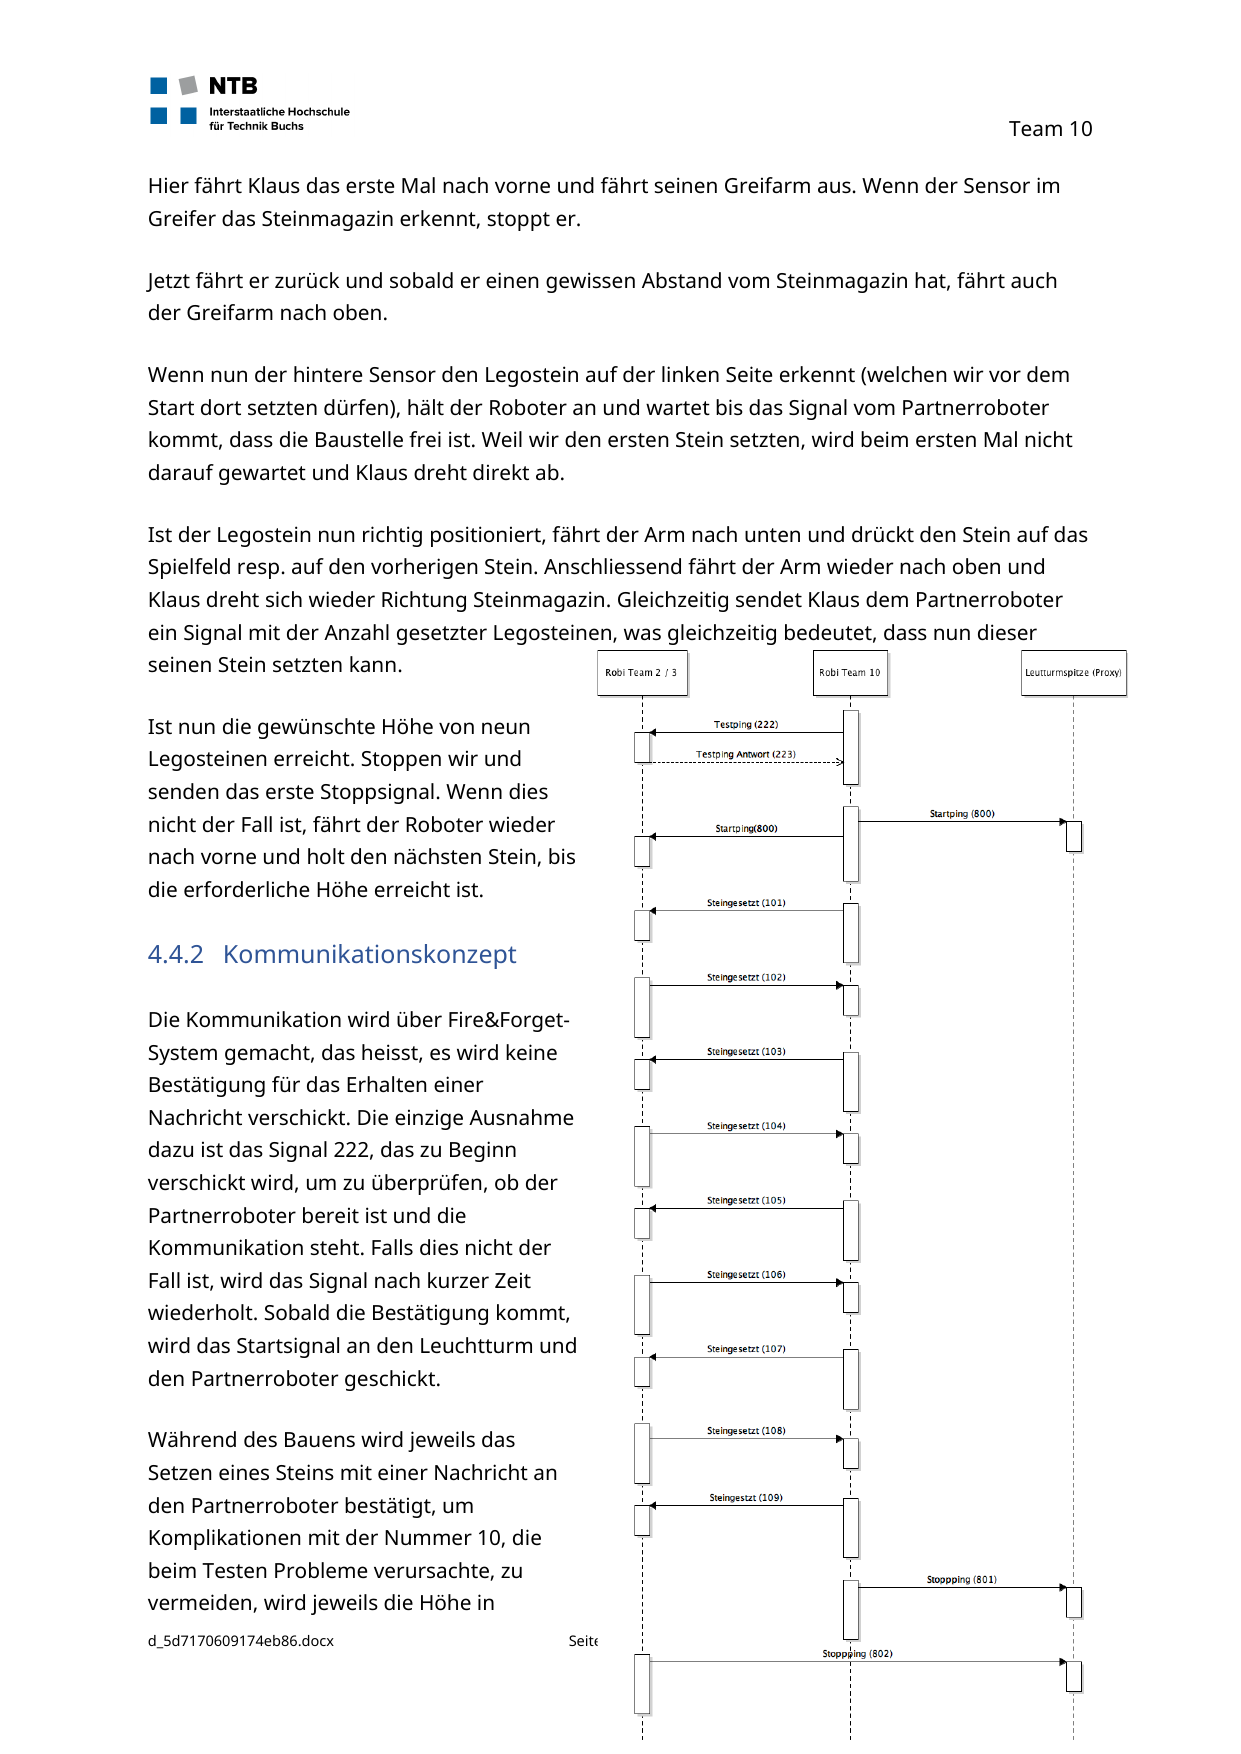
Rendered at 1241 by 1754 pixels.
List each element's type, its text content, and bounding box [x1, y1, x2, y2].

text Die Kommunikation wird über Fire&Forget-System gemacht, das heisst, es wird keine Bestätigung für das Erhalten einer Nachricht verschickt. Die einzige Ausnahme dazu ist das Signal 222, das zu Beginn verschickt wird, um zu überprüfen, ob der Partnerroboter bereit ist und die Kommunikation steht. Falls dies nicht der Fall ist, wird das Signal nach kurzer Zeit wiederholt. Sobald die Bestätigung kommt, wird das Startsignal an den Leuchtturm und den Partnerroboter geschickt. [148, 1005, 597, 1392]
text Ist nun die gewünschte Höhe von neun Legosteinen erreicht. Stoppen wir und senden das erste Stoppsignal. Wenn dies nicht der Fall ist, fährt der Roboter wieder nach vorne und holt den nächsten Stein, bis die erforderliche Höhe erreicht ist. [148, 712, 597, 903]
text Wenn nun der hintere Sensor den Legostein auf der linken Seite erkennt (welchen wir vor dem Start dort setzten dürfen), hält der Roboter an und wartet bis das Signal vom Partnerroboter kommt, dass die Baustelle frei ist. Weil wir den ersten Stein setzten, wird beim ersten Mal nicht darauf gewartet und Klaus dreht direkt ab. [148, 360, 1093, 486]
subtitle Kommunikationskonzept [148, 937, 597, 971]
text Ist der Legostein nun richtig positioniert, fährt der Arm nach unten und drückt den Stein auf das Spielfeld resp. auf den vorherigen Stein. Anschliessend fährt der Arm wieder nach oben und Klaus dreht sich wieder Richtung Steinmagazin. Gleichzeitig sendet Klaus dem Partnerroboter ein Signal mit der Anzahl gesetzter Legosteinen, was gleichzeitig bedeutet, dass nun dieser seinen Stein setzten kann. [148, 520, 1093, 679]
text Hier fährt Klaus das erste Mal nach vorne und fährt seinen Greifarm aus. Wenn der Sensor im Greifer das Steinmagazin erkennt, stoppt er. [148, 171, 1093, 232]
text Jetzt fährt er zurück und sobald er einen gewissen Abstand vom Steinmagazin hat, fährt auch der Greifarm nach oben. [148, 266, 1093, 327]
picture [147, 73, 355, 137]
picture [597, 650, 1129, 1754]
